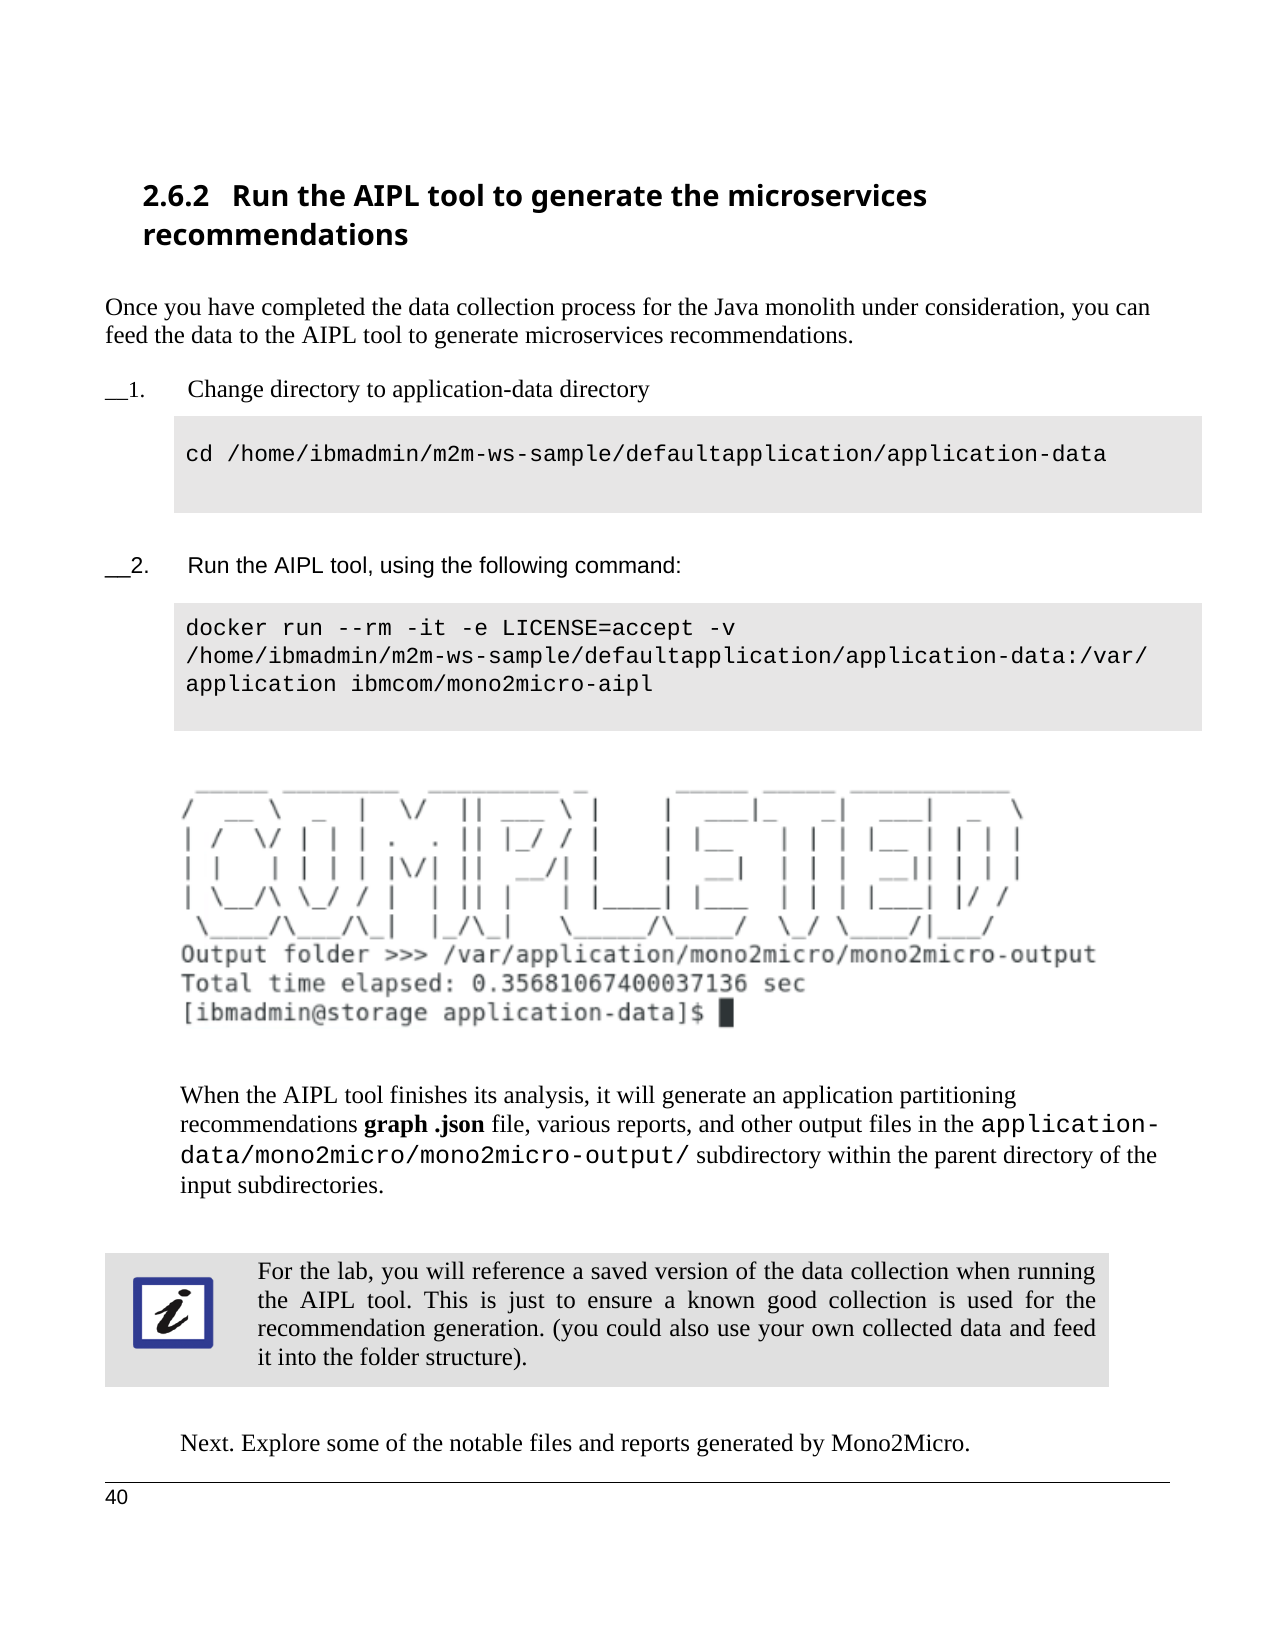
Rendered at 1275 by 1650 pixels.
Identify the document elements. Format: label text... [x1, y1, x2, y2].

table_header cd /home/ibmadmin/m2m-ws-sample/defaultapplication/application-data [174, 416, 1202, 513]
picture [117, 1264, 229, 1363]
text Next. Explore some of the notable files and reports generated by Mono2Micro. [180, 1428, 1170, 1457]
list Change directory to application-data directory [105, 374, 1170, 403]
subtitle 2.6.2 Run the AIPL tool to generate the microservices recommendations [142, 175, 1170, 254]
table_header docker run --rm -it -e LICENSE=accept -v /home/ibmadmin/m2m-ws-sample/defaultapplication/application-data:/var/application ibmcom/mono2micro-aipl [174, 603, 1202, 731]
text When the AIPL tool finishes its analysis, it will generate an application partitioning recommendations graph .json file, various reports, and other output files in the application-data/mono2micro/mono2micro-output/ subdirectory within the parent directory of the input subdirectories. [180, 1080, 1170, 1199]
table_header For the lab, you will reference a saved version of the data collection when running the AIPL tool. This is just to ensure a known good collection is used for the recommendation generation. (you could also use your own collected data and feed it into the folder structure). [246, 1253, 1109, 1387]
table_header [105, 1253, 246, 1387]
picture [180, 769, 1110, 1029]
text Once you have completed the data collection process for the Java monolith under consideration, you can feed the data to the AIPL tool to generate microservices recommendations. [105, 292, 1170, 349]
list Run the AIPL tool, using the following command: [105, 552, 1170, 578]
